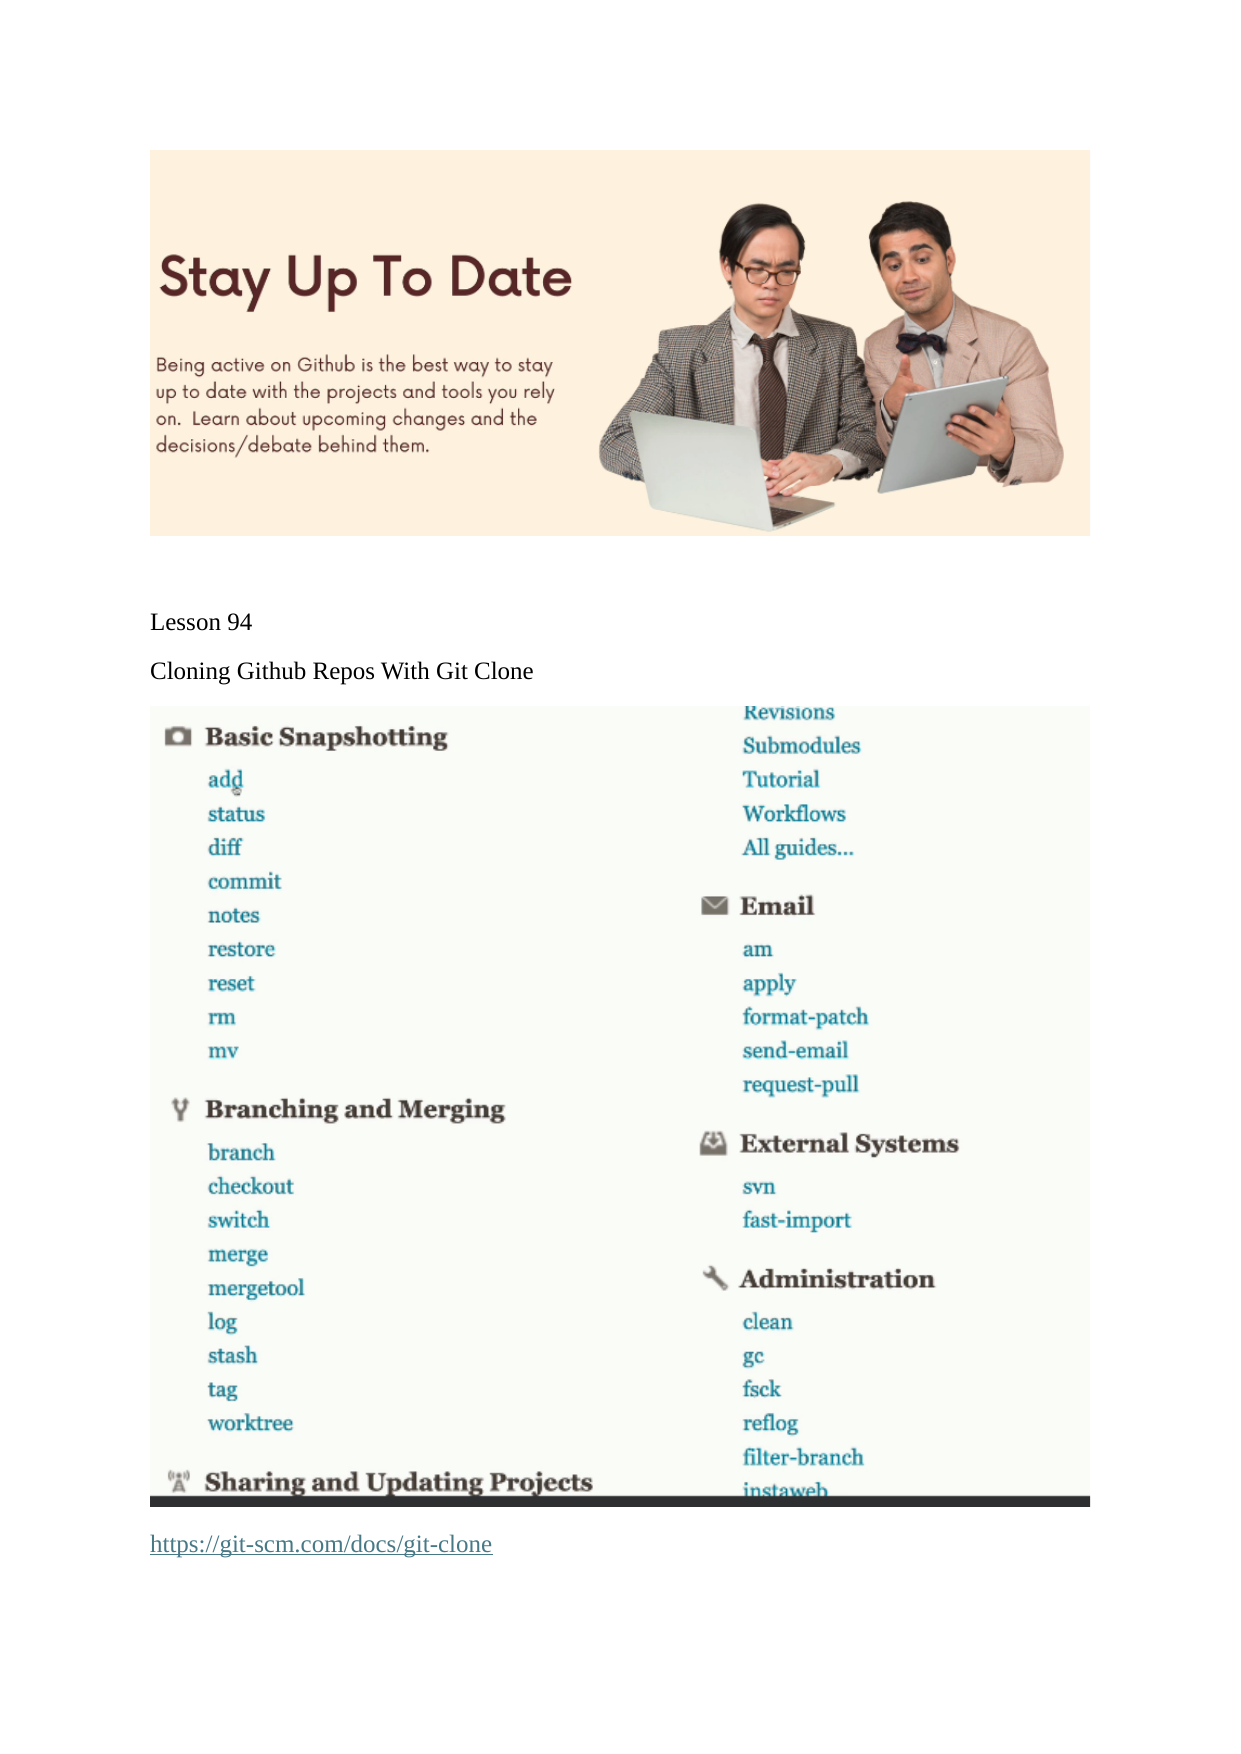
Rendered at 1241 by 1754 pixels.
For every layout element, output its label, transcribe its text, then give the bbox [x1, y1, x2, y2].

text Lesson 94 [150, 607, 1090, 635]
picture [150, 706, 1091, 1507]
picture [150, 150, 1091, 536]
text Cloning Github Repos With Git Clone [150, 656, 1090, 685]
text https://git-scm.com/docs/git-clone [150, 1529, 1090, 1557]
